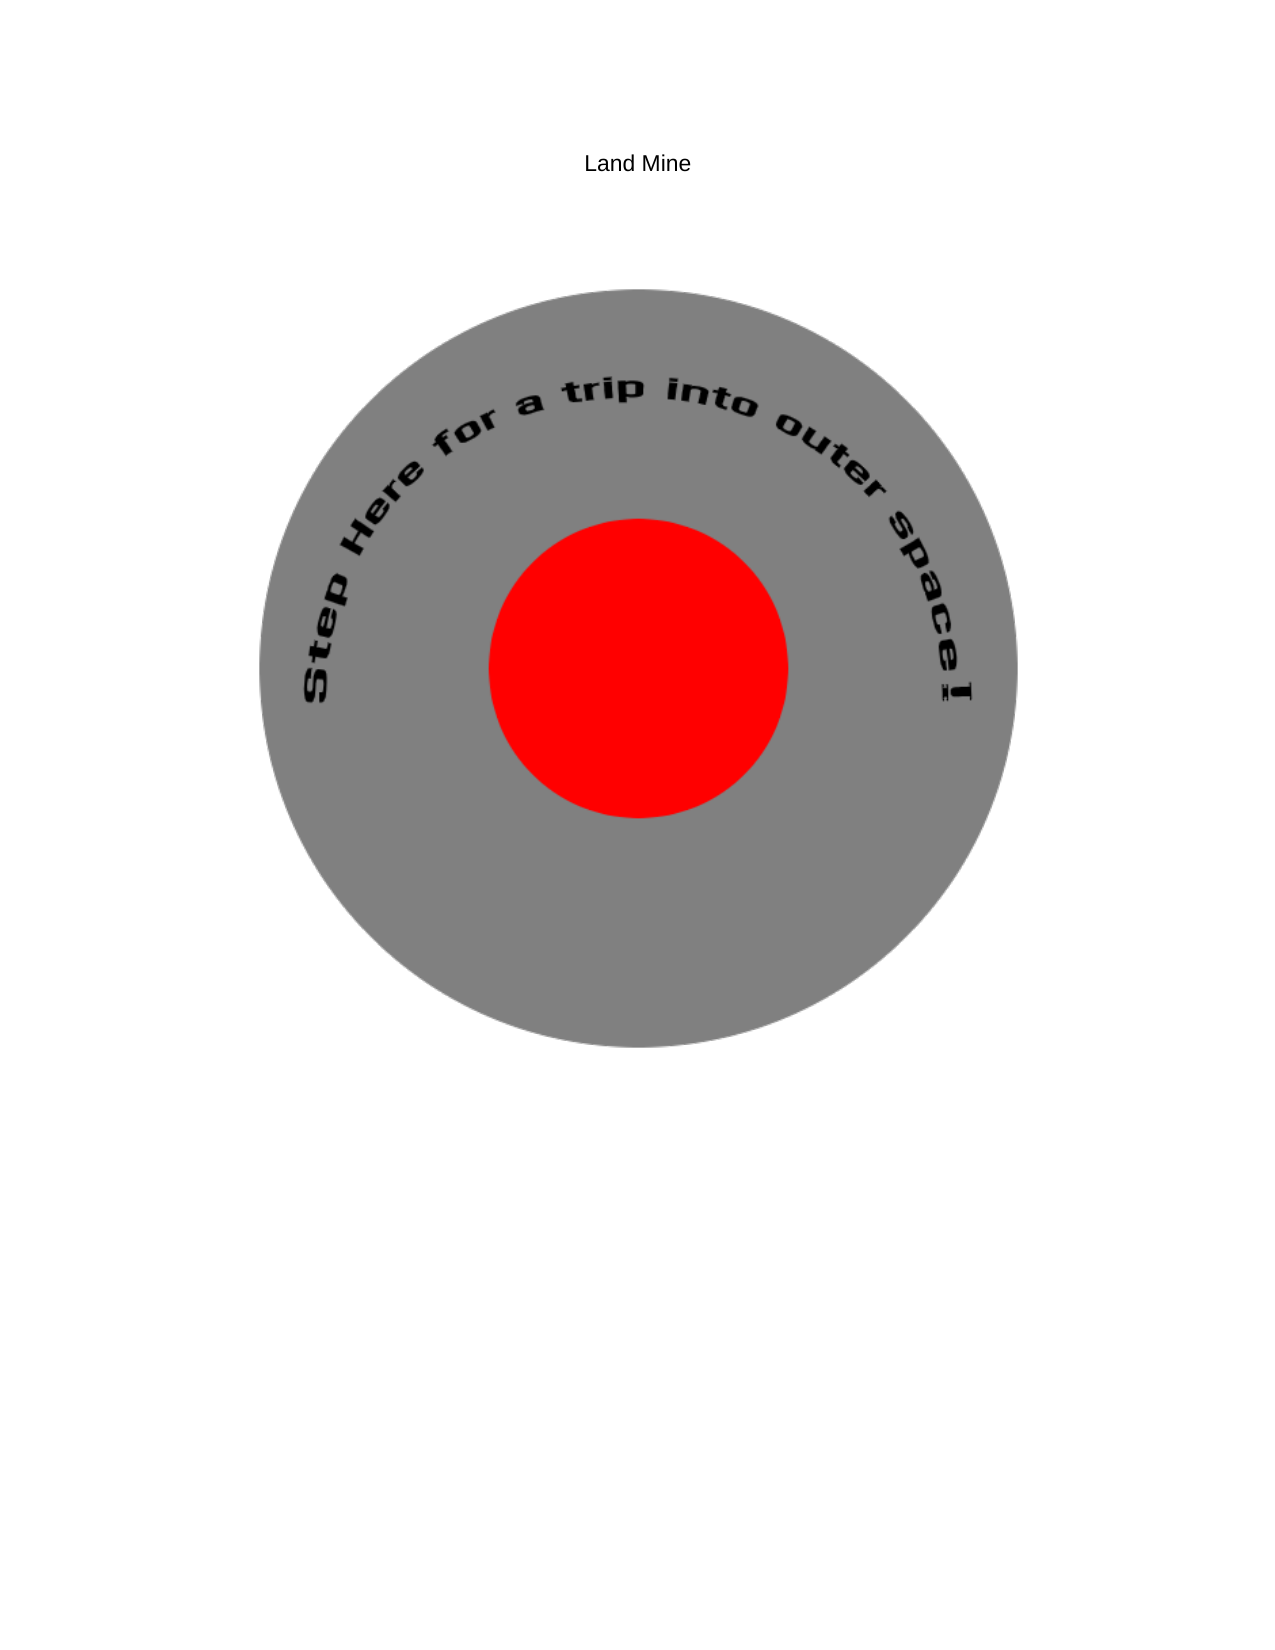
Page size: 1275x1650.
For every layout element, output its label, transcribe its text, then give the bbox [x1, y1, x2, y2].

text Land Mine [150, 150, 1125, 176]
picture [150, 180, 1125, 1156]
